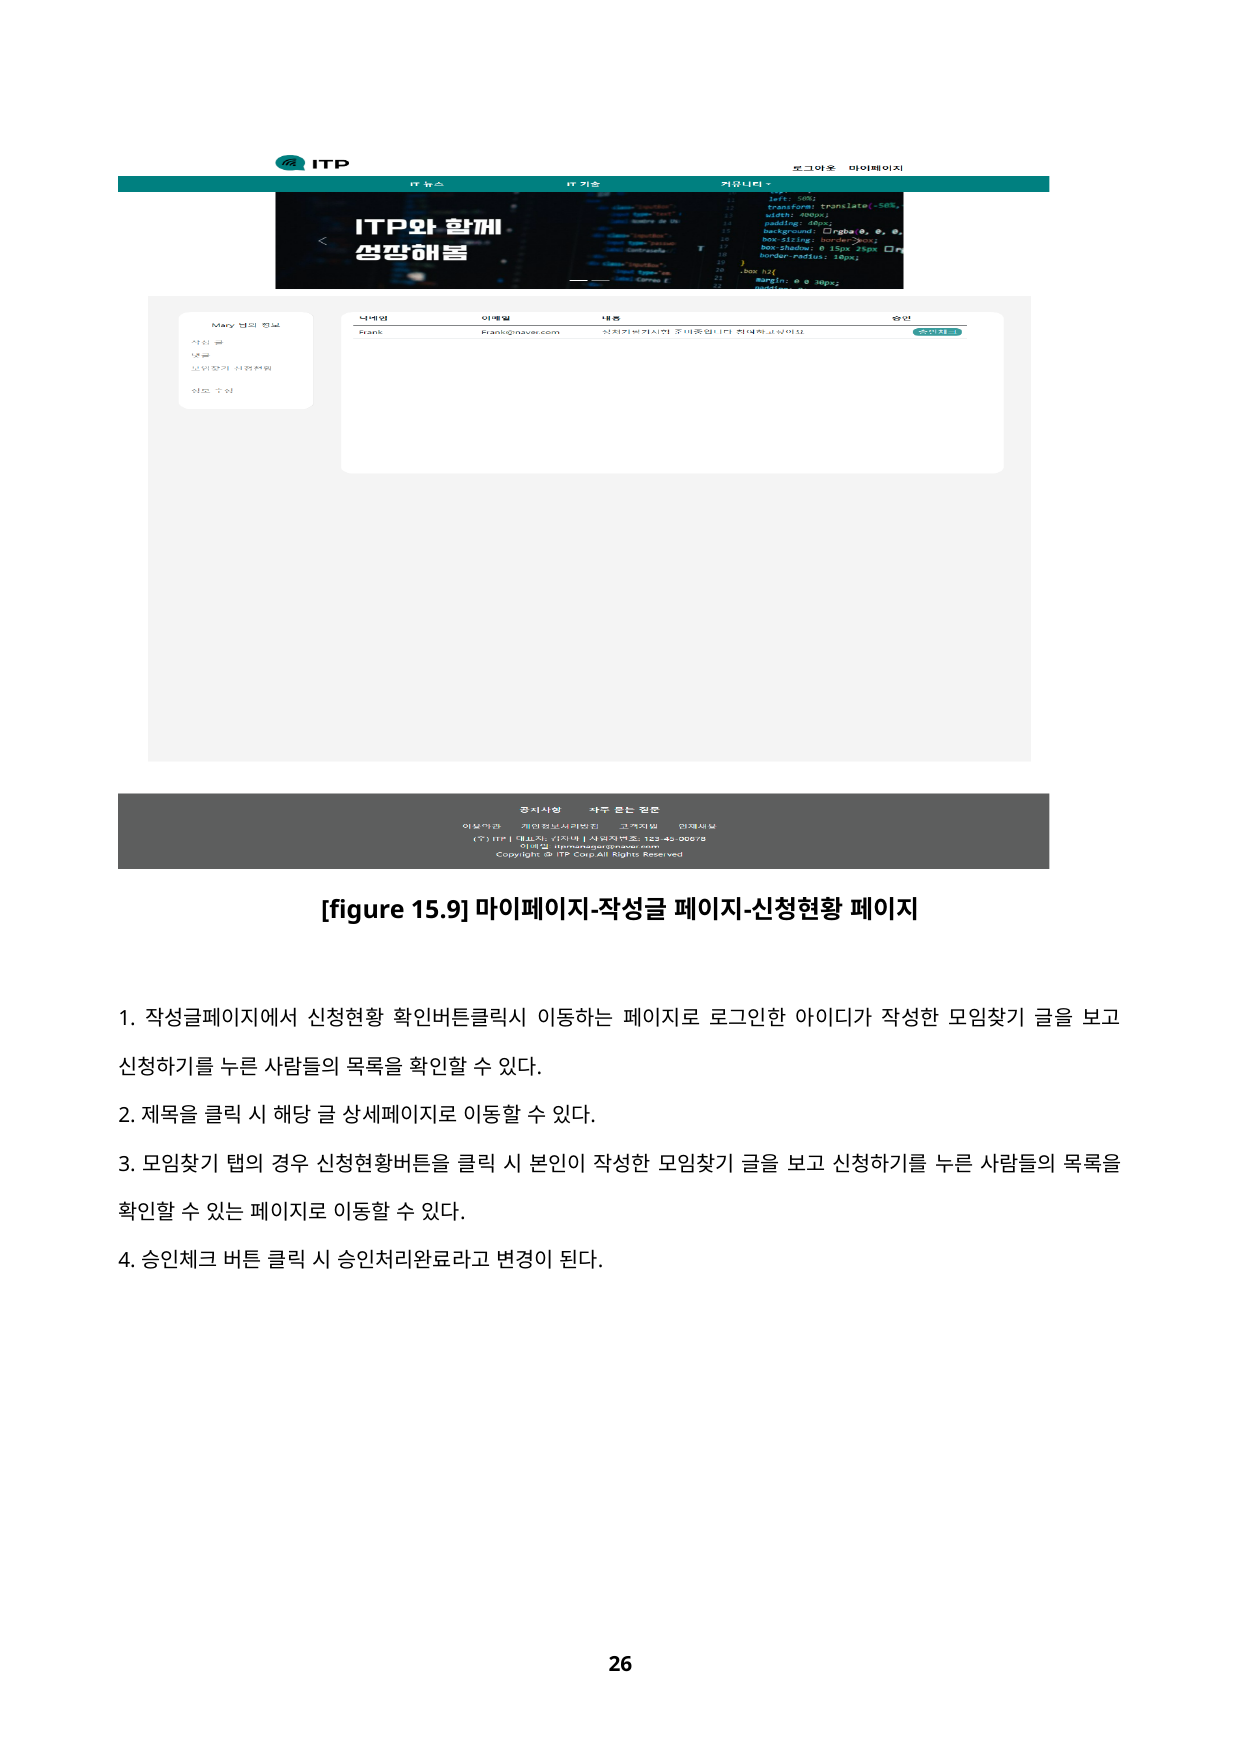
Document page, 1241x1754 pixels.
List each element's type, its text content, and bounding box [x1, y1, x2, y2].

text 1. 작성글페이지에서 신청현황 확인버튼클릭시 이동하는 페이지로 로그인한 아이디가 작성한 모임찾기 글을 보고 신청하기를 누른 사람들의 목록을 확인할 수 있다. [110, 999, 1130, 1080]
text 4. 승인체크 버튼 클릭 시 승인처리완료라고 변경이 된다. [110, 1242, 1130, 1276]
text 2. 제목을 클릭 시 해당 글 상세페이지로 이동할 수 있다. [110, 1096, 1130, 1129]
text [figure 15.9] 마이페이지-작성글 페이지-신청현황 페이지 [110, 887, 1130, 925]
text 3. 모임찾기 탭의 경우 신청현황버튼을 클릭 시 본인이 작성한 모임찾기 글을 보고 신청하기를 누른 사람들의 목록을 확인할 수 있는 페이지로 이동할 수 있다. [110, 1145, 1130, 1226]
picture [118, 149, 1050, 869]
